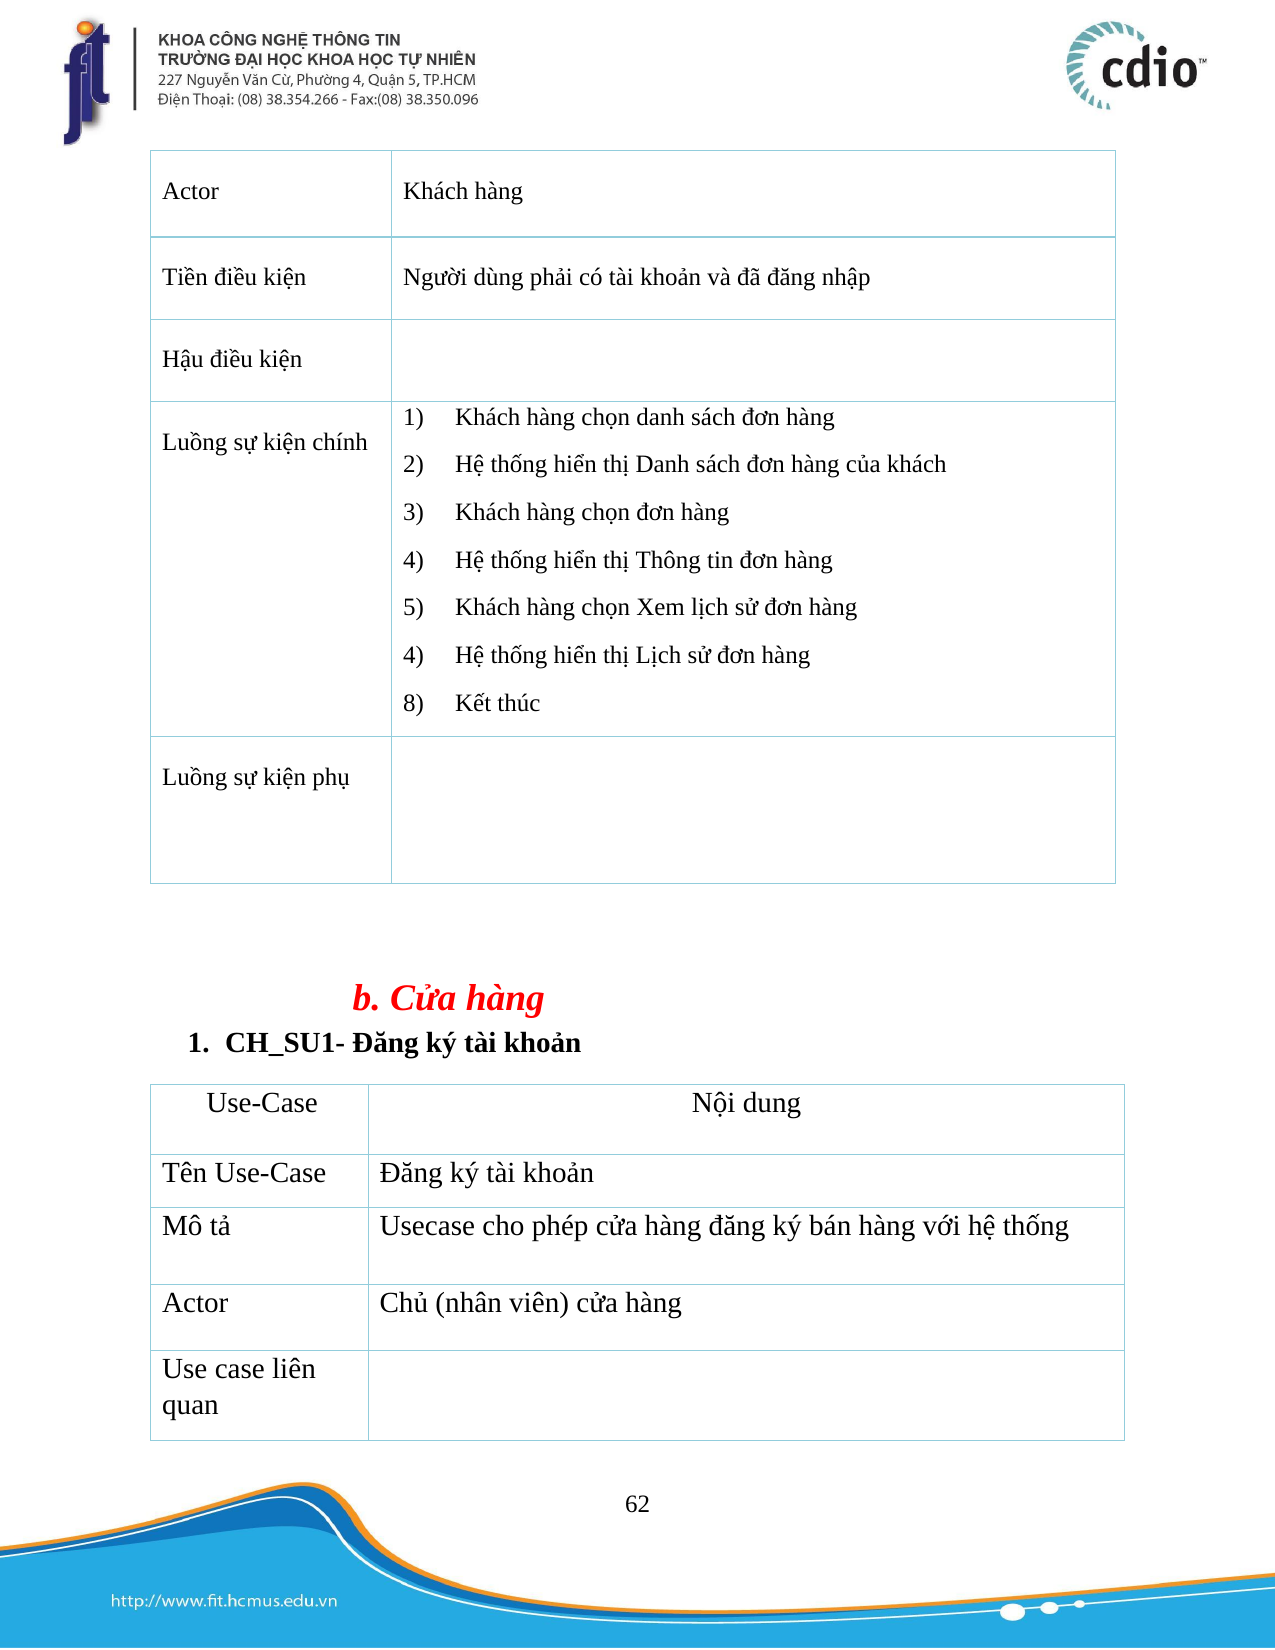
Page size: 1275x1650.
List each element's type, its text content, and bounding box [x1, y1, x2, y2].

table_cell Use case liên quan [151, 1351, 368, 1440]
table_cell [392, 737, 1115, 882]
table_cell Luồng sự kiện phụ [151, 737, 391, 882]
list CH_SU1- Đăng ký tài khoản [187, 1025, 1125, 1058]
table_cell Hậu điều kiện [151, 320, 391, 401]
table_cell [369, 1351, 1124, 1440]
table_cell Chủ (nhân viên) cửa hàng [369, 1285, 1124, 1350]
table_cell 1) Khách hàng chọn danh sách đơn hàng 2) Hệ thống hiển thị Danh sách đơn hàng của khách 3) Khách hàng chọn đơn hàng 4) Hệ thống hiển thị Thông tin đơn hàng 5) Khách hàng chọn Xem lịch sử đơn hàng 4) Hệ thống hiển thị Lịch sử đơn hàng 8) Kết thúc [392, 402, 1115, 736]
table_cell Tiền điều kiện [151, 238, 391, 318]
picture [0, 1479, 1275, 1648]
table_cell Tên Use-Case [151, 1155, 368, 1207]
table_header Nội dung [369, 1085, 1124, 1154]
table_cell Khách hàng [392, 151, 1115, 236]
table_cell Actor [151, 1285, 368, 1350]
table_header Use-Case [151, 1085, 368, 1154]
table_cell Đăng ký tài khoản [369, 1155, 1124, 1207]
table_cell Actor [151, 151, 391, 236]
picture [40, 10, 1219, 169]
table_cell Usecase cho phép cửa hàng đăng ký bán hàng với hệ thống [369, 1208, 1124, 1284]
table_cell Người dùng phải có tài khoản và đã đăng nhập [392, 238, 1115, 318]
table_cell Mô tả [151, 1208, 368, 1284]
table_cell Luồng sự kiện chính [151, 402, 391, 736]
list Cửa hàng [352, 975, 1125, 1018]
table_cell [392, 320, 1115, 401]
